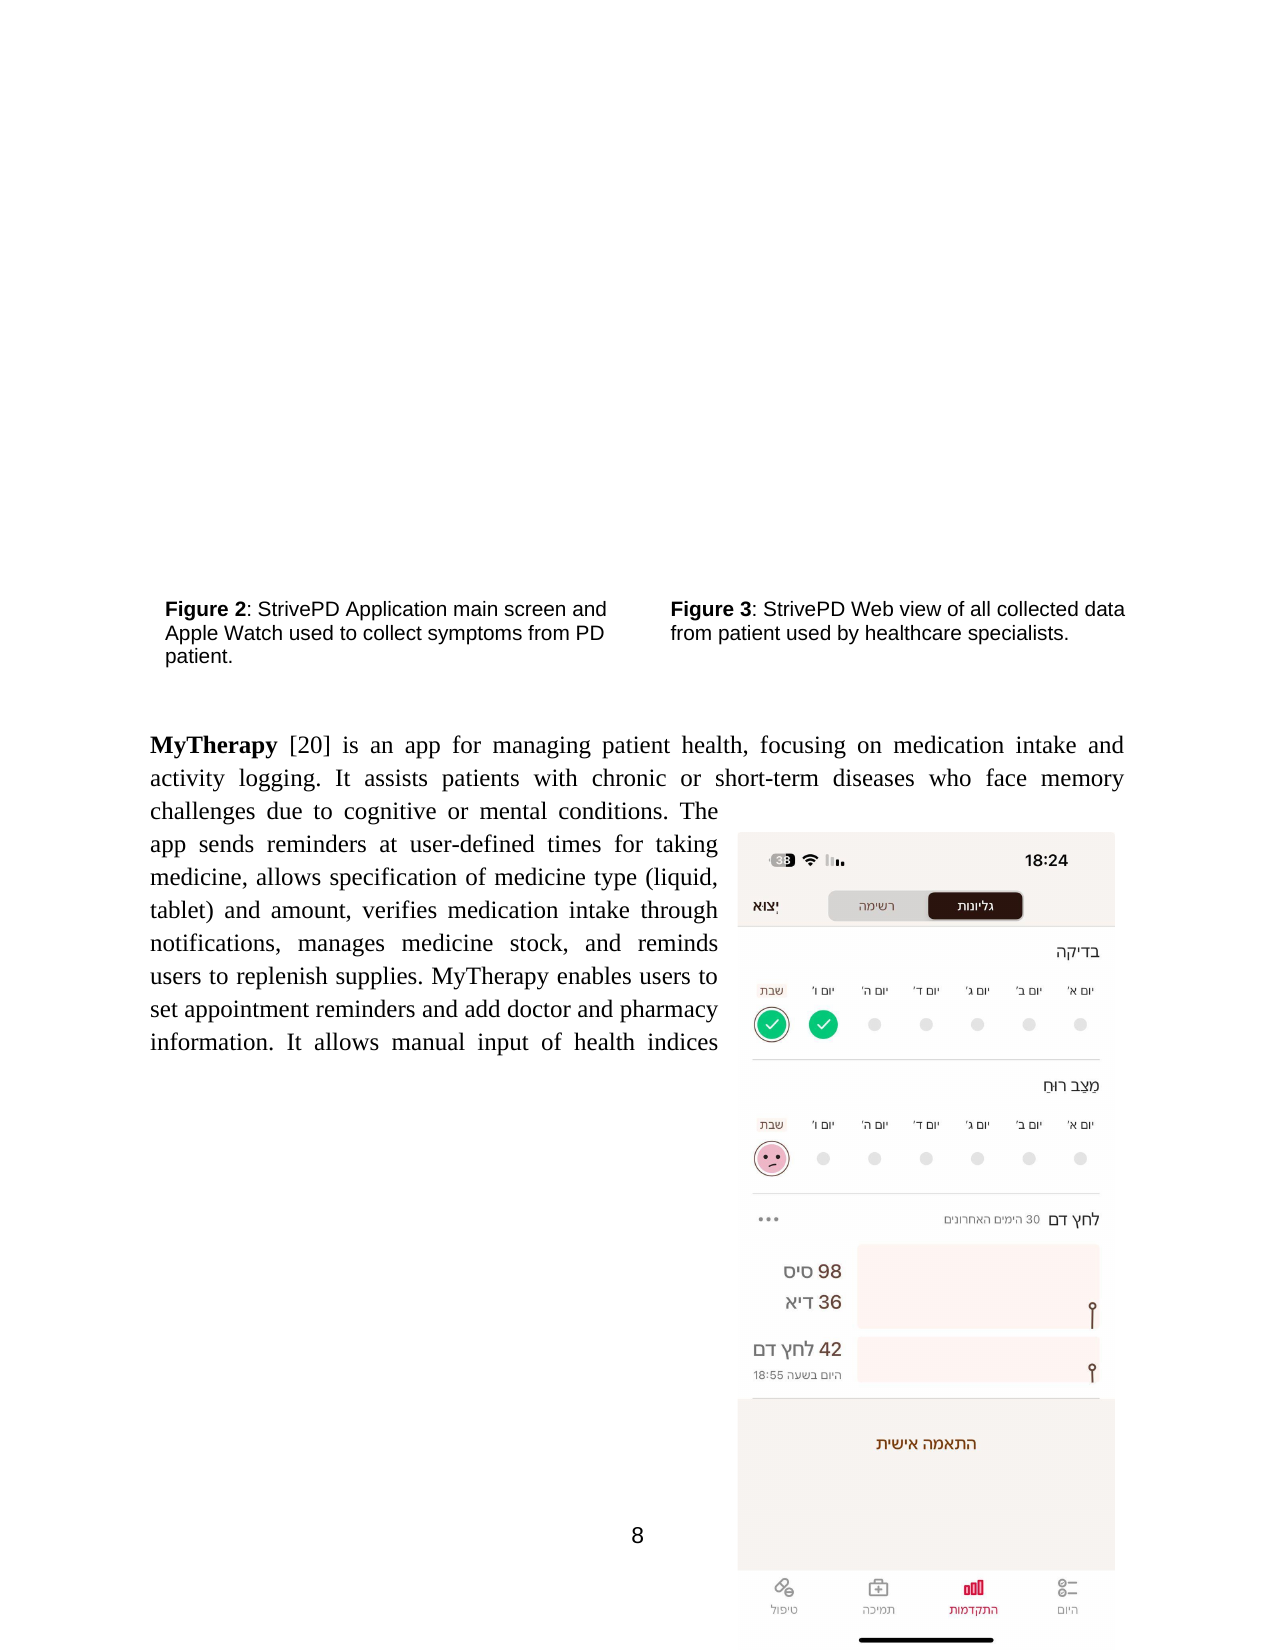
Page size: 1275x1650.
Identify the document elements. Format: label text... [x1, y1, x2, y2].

text MyTherapy [20] is an app for managing patient health, focusing on medication intake and activity logging. It assists patients with chronic or short-term diseases who face memory challenges due to cognitive or mental conditions. The app sends reminders at user-defined times for taking medicine, allows specification of medicine type (liquid, tablet) and amount, verifies medication intake through notifications, manages medicine stock, and reminds users to replenish supplies. MyTherapy enables users to set appointment reminders and add doctor and pharmacy information. It allows manual input of health indices with date and time stamps for documentation and monitoring. These indices include blood pressure, weight, blood sugar, body temperature, activities (like eating, shaving, cycling), and mood (with 5 optional modes available). (see Figures 4 and 5) [150, 730, 1125, 1056]
picture [737, 832, 1115, 1650]
